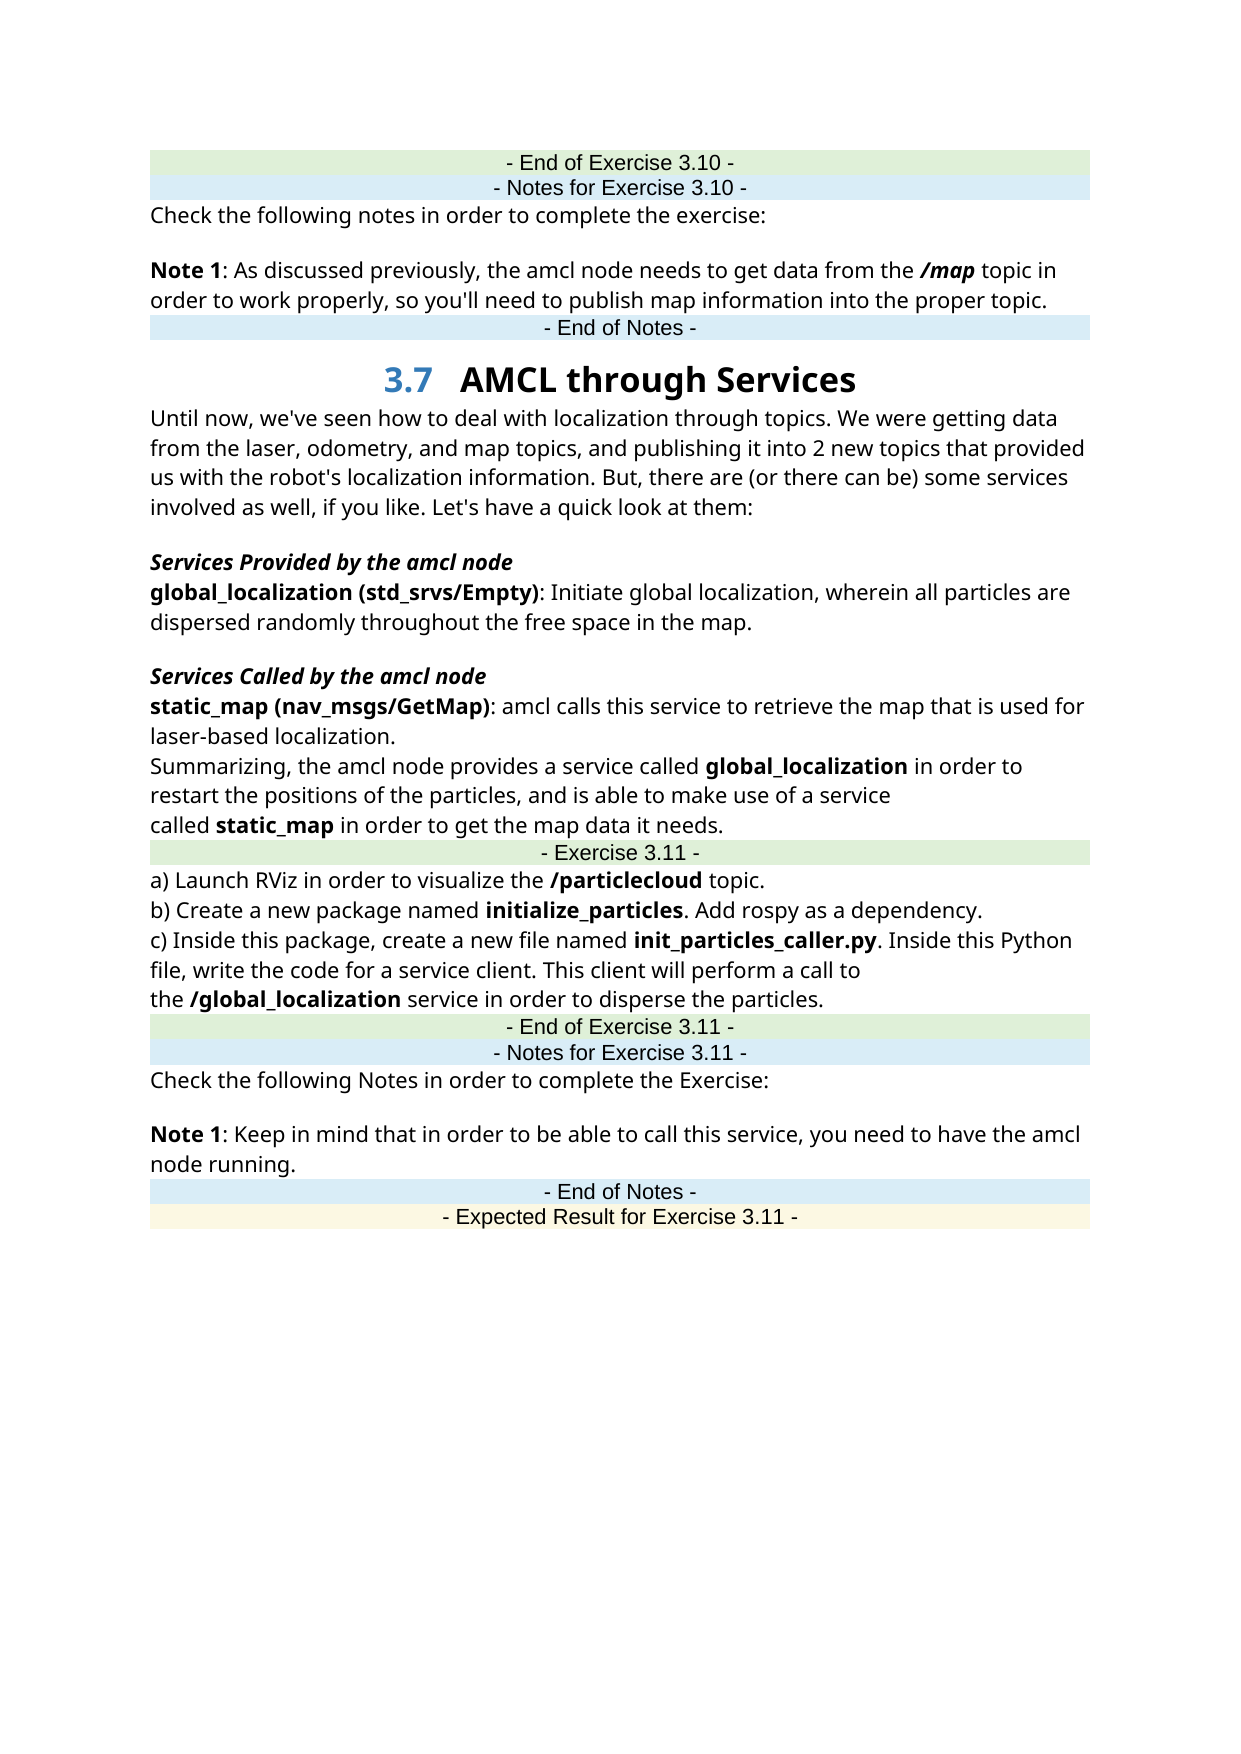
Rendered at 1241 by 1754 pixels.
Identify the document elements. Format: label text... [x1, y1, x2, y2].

text global_localization (std_srvs/Empty): Initiate global localization, wherein all particles are dispersed randomly throughout the free space in the map. [150, 577, 1090, 636]
text - Expected Result for Exercise 3.11 - [150, 1204, 1090, 1229]
text Check the following Notes in order to complete the Exercise: [150, 1065, 1090, 1094]
text Note 1: As discussed previously, the amcl node needs to get data from the /map topic in order to work properly, so you'll need to publish map information into the proper topic. [150, 255, 1090, 315]
text - Notes for Exercise 3.11 - [150, 1039, 1090, 1065]
text static_map (nav_msgs/GetMap): amcl calls this service to retrieve the map that is used for laser-based localization. [150, 691, 1090, 751]
text Check the following notes in order to complete the exercise: [150, 200, 1090, 230]
text c) Inside this package, create a new file named init_particles_caller.py. Inside this Python file, write the code for a service client. This client will perform a call to the /global_localization service in order to disperse the particles. [150, 925, 1090, 1014]
text Services Called by the amcl node [150, 661, 1090, 691]
text Services Provided by the amcl node [150, 547, 1090, 577]
text - End of Notes - [150, 1179, 1090, 1204]
text Summarizing, the amcl node provides a service called global_localization in order to restart the positions of the particles, and is able to make use of a service called static_map in order to get the map data it needs. [150, 751, 1090, 840]
text - End of Notes - [150, 315, 1090, 340]
text - End of Exercise 3.11 - [150, 1014, 1090, 1039]
text 3.7 AMCL through Services [150, 356, 1090, 403]
text Note 1: Keep in mind that in order to be able to call this service, you need to have the amcl node running. [150, 1119, 1090, 1179]
text - Notes for Exercise 3.10 - [150, 175, 1090, 200]
text - Exercise 3.11 - [150, 840, 1090, 865]
text a) Launch RViz in order to visualize the /particlecloud topic. [150, 865, 1090, 895]
text - End of Exercise 3.10 - [150, 150, 1090, 175]
text b) Create a new package named initialize_particles. Add rospy as a dependency. [150, 895, 1090, 925]
text Until now, we've seen how to deal with localization through topics. We were getting data from the laser, odometry, and map topics, and publishing it into 2 new topics that provided us with the robot's localization information. But, there are (or there can be) some services involved as well, if you like. Let's have a quick look at them: [150, 403, 1090, 522]
